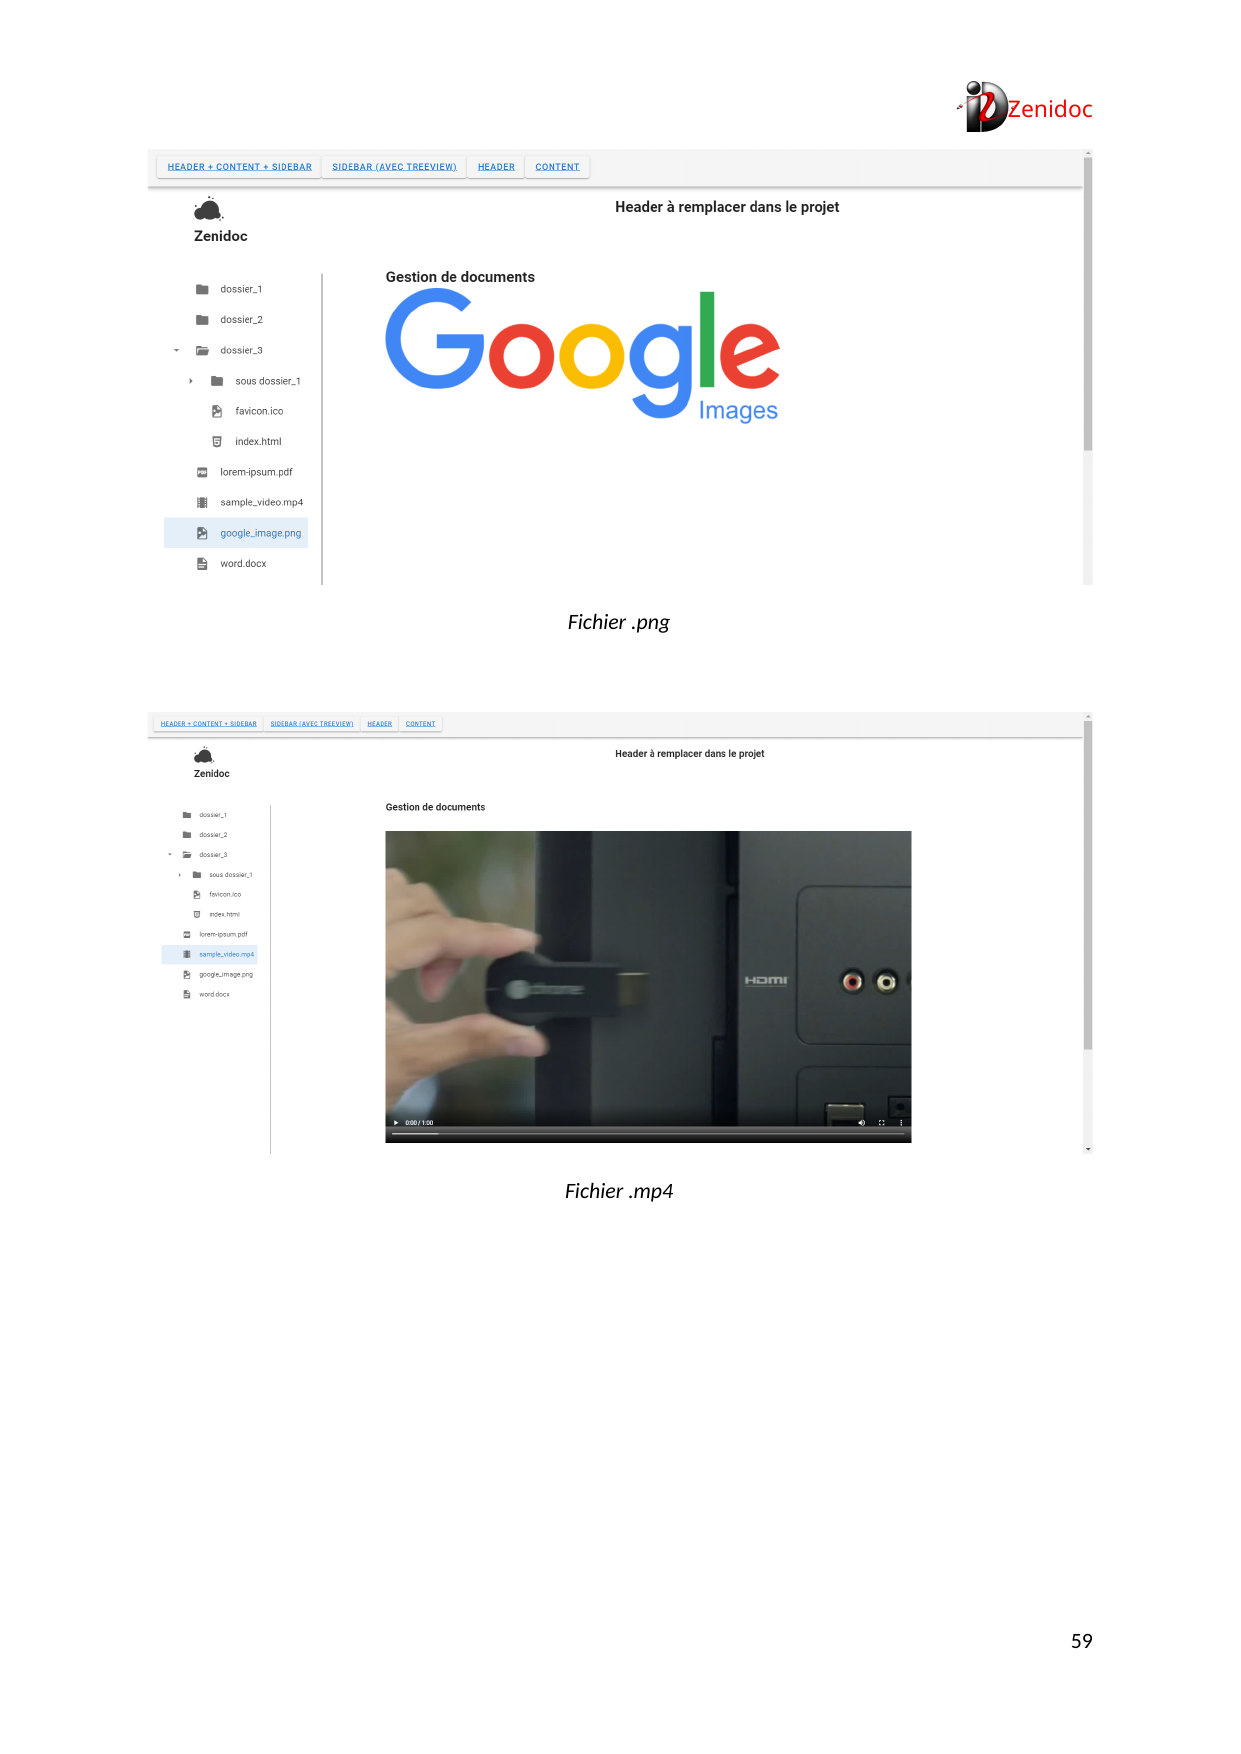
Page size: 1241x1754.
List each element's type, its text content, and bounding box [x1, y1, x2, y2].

text Fichier .png [148, 608, 1093, 635]
picture [1011, 104, 1018, 115]
text Fichier .mp4 [148, 1177, 1093, 1203]
picture [147, 149, 1093, 585]
picture [147, 712, 1093, 1154]
picture [956, 81, 1018, 132]
